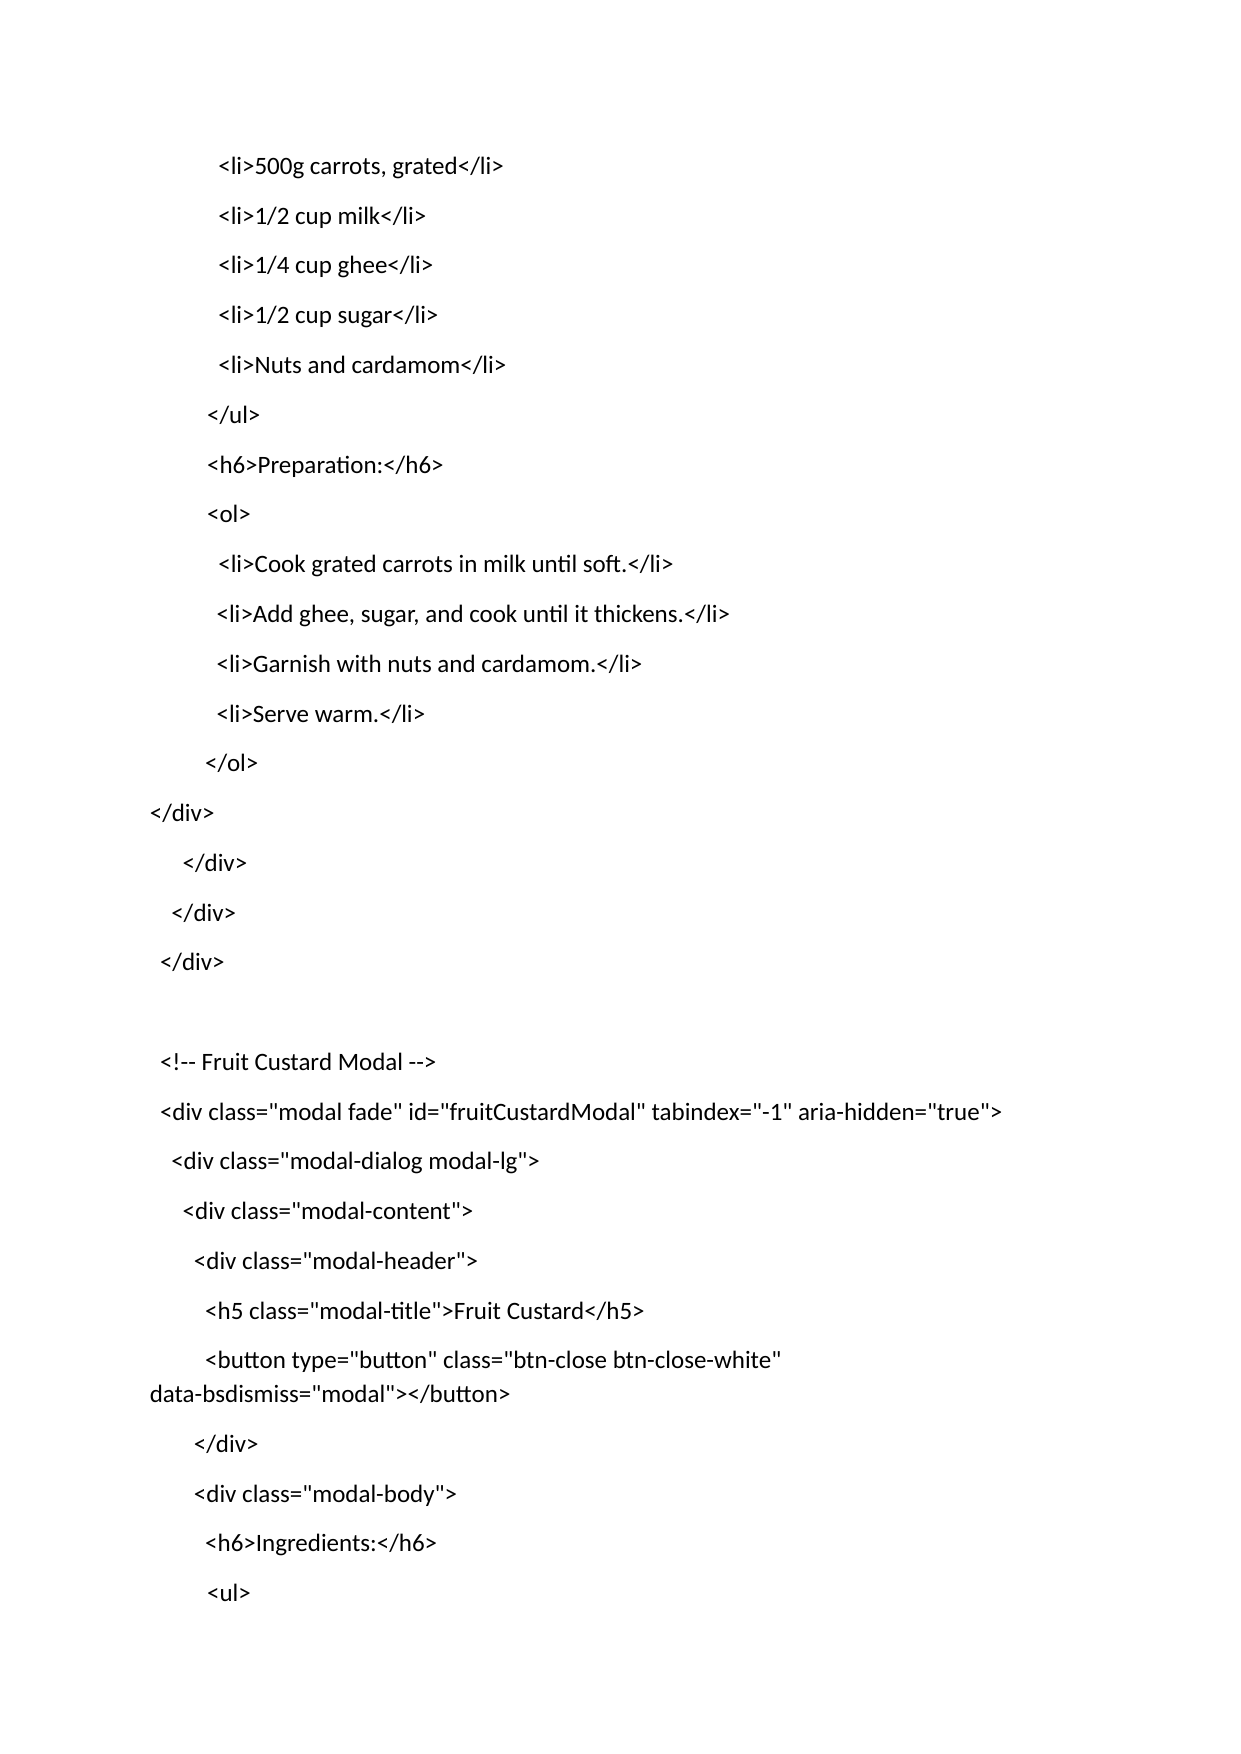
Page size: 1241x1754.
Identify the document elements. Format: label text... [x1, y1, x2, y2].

text <li>Cook grated carrots in milk until soft.</li> [207, 548, 1091, 579]
text <li>Add ghee, sugar, and cook until it thickens.</li> [148, 598, 1091, 629]
text <li>500g carrots, grated</li> [218, 150, 1091, 181]
text </div> [148, 1428, 1091, 1458]
text <h6>Preparation:</h6> [207, 449, 1091, 479]
text <li>1/2 cup milk</li> [218, 200, 1091, 230]
text <li>1/2 cup sugar</li> [218, 299, 1091, 330]
text <div class="modal-body"> [148, 1478, 1091, 1508]
text <li>Garnish with nuts and cardamom.</li> [148, 648, 1091, 678]
text <li>1/4 cup ghee</li> [218, 249, 1091, 280]
text </div> [148, 946, 1091, 977]
text <button type="button" class="btn-close btn-close-white" data-bsdismiss="modal"></button> [148, 1345, 1091, 1409]
text <li>Nuts and cardamom</li> [218, 349, 1091, 380]
text </ol> </div> [148, 747, 330, 828]
text <div class="modal-header"> [148, 1245, 1091, 1276]
text <!-- Fruit Custard Modal --> [148, 1046, 1091, 1076]
text <h6>Ingredients:</h6> [148, 1528, 1091, 1558]
text <div class="modal-content"> [148, 1195, 1091, 1226]
text <div class="modal fade" id="fruitCustardModal" tabindex="-1" aria-hidden="true"> [148, 1096, 1091, 1126]
text </div> [148, 897, 1091, 927]
text <h5 class="modal-title">Fruit Custard</h5> [148, 1295, 1091, 1325]
text <div class="modal-dialog modal-lg"> [148, 1146, 1091, 1176]
text </ul> [207, 399, 1091, 429]
text <ul> [207, 1577, 1091, 1608]
text <li>Serve warm.</li> [148, 698, 1091, 728]
text <ol> [207, 498, 1091, 529]
text </div> [148, 847, 1091, 877]
